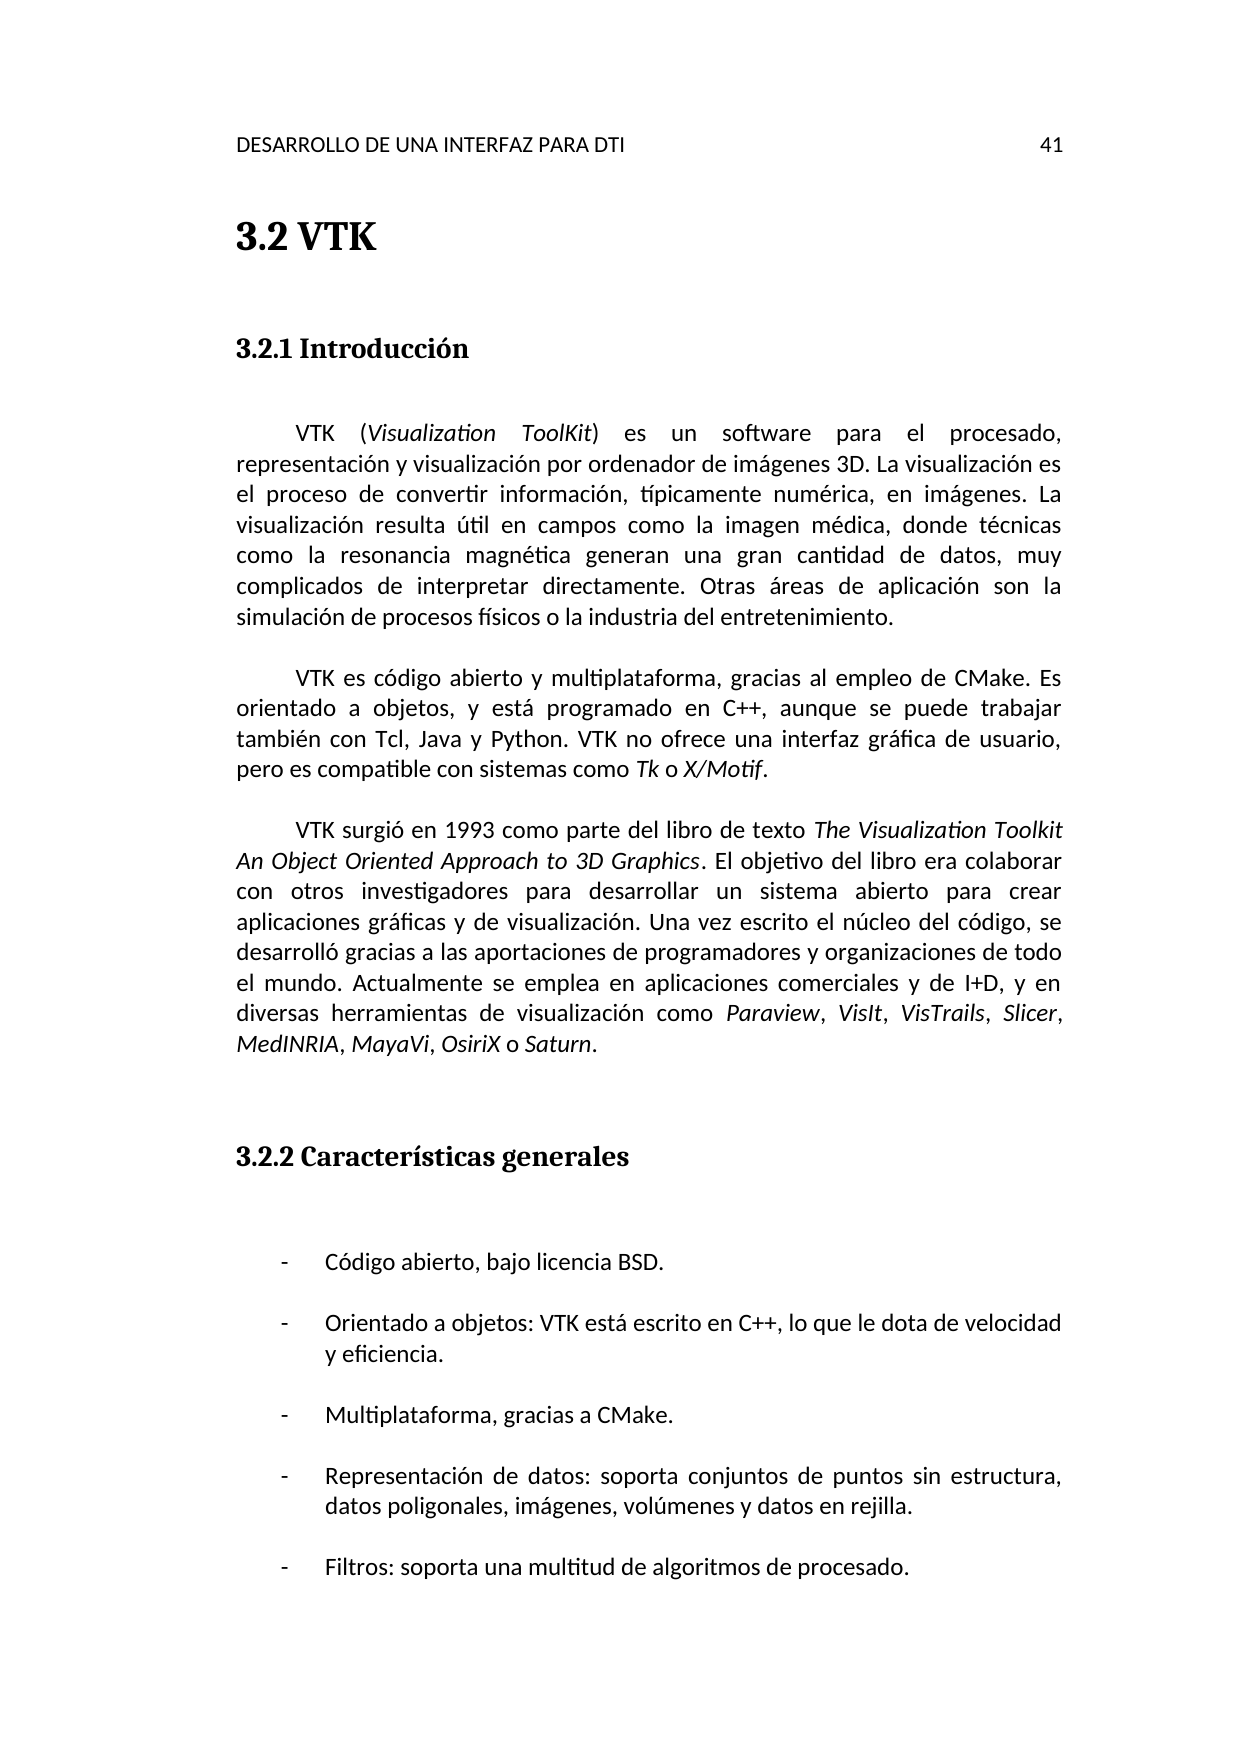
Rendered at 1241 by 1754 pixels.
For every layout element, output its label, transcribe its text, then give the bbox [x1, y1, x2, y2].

text VTK (Visualization ToolKit) es un software para el procesado, representación y visualización por ordenador de imágenes 3D. La visualización es el proceso de convertir información, típicamente numérica, en imágenes. La visualización resulta útil en campos como la imagen médica, donde técnicas como la resonancia magnética generan una gran cantidad de datos, muy complicados de interpretar directamente. Otras áreas de aplicación son la simulación de procesos físicos o la industria del entretenimiento. [236, 418, 1063, 631]
text VTK es código abierto y multiplataforma, gracias al empleo de CMake. Es orientado a objetos, y está programado en C++, aunque se puede trabajar también con Tcl, Java y Python. VTK no ofrece una interfaz gráfica de usuario, pero es compatible con sistemas como Tk o X/Motif. [236, 662, 1063, 784]
subtitle Características generales [236, 1140, 1063, 1174]
list Filtros: soporta una multitud de algoritmos de procesado. [281, 1551, 1063, 1582]
text VTK surgió en 1993 como parte del libro de texto The Visualization Toolkit An Object Oriented Approach to 3D Graphics. El objetivo del libro era colaborar con otros investigadores para desarrollar un sistema abierto para crear aplicaciones gráficas y de visualización. Una vez escrito el núcleo del código, se desarrolló gracias a las aportaciones de programadores y organizaciones de todo el mundo. Actualmente se emplea en aplicaciones comerciales y de I+D, y en diversas herramientas de visualización como Paraview, VisIt, VisTrails, Slicer, MedINRIA, MayaVi, OsiriX o Saturn. [236, 814, 1063, 1058]
subtitle Introducción [236, 333, 1063, 366]
list Multiplataforma, gracias a CMake. [281, 1399, 1063, 1429]
list Orientado a objetos: VTK está escrito en C++, lo que le dota de velocidad y eficiencia. [281, 1307, 1063, 1368]
subtitle VTK [236, 213, 1063, 261]
list Código abierto, bajo licencia BSD. [281, 1246, 1063, 1277]
list Representación de datos: soporta conjuntos de puntos sin estructura, datos poligonales, imágenes, volúmenes y datos en rejilla. [281, 1460, 1063, 1521]
